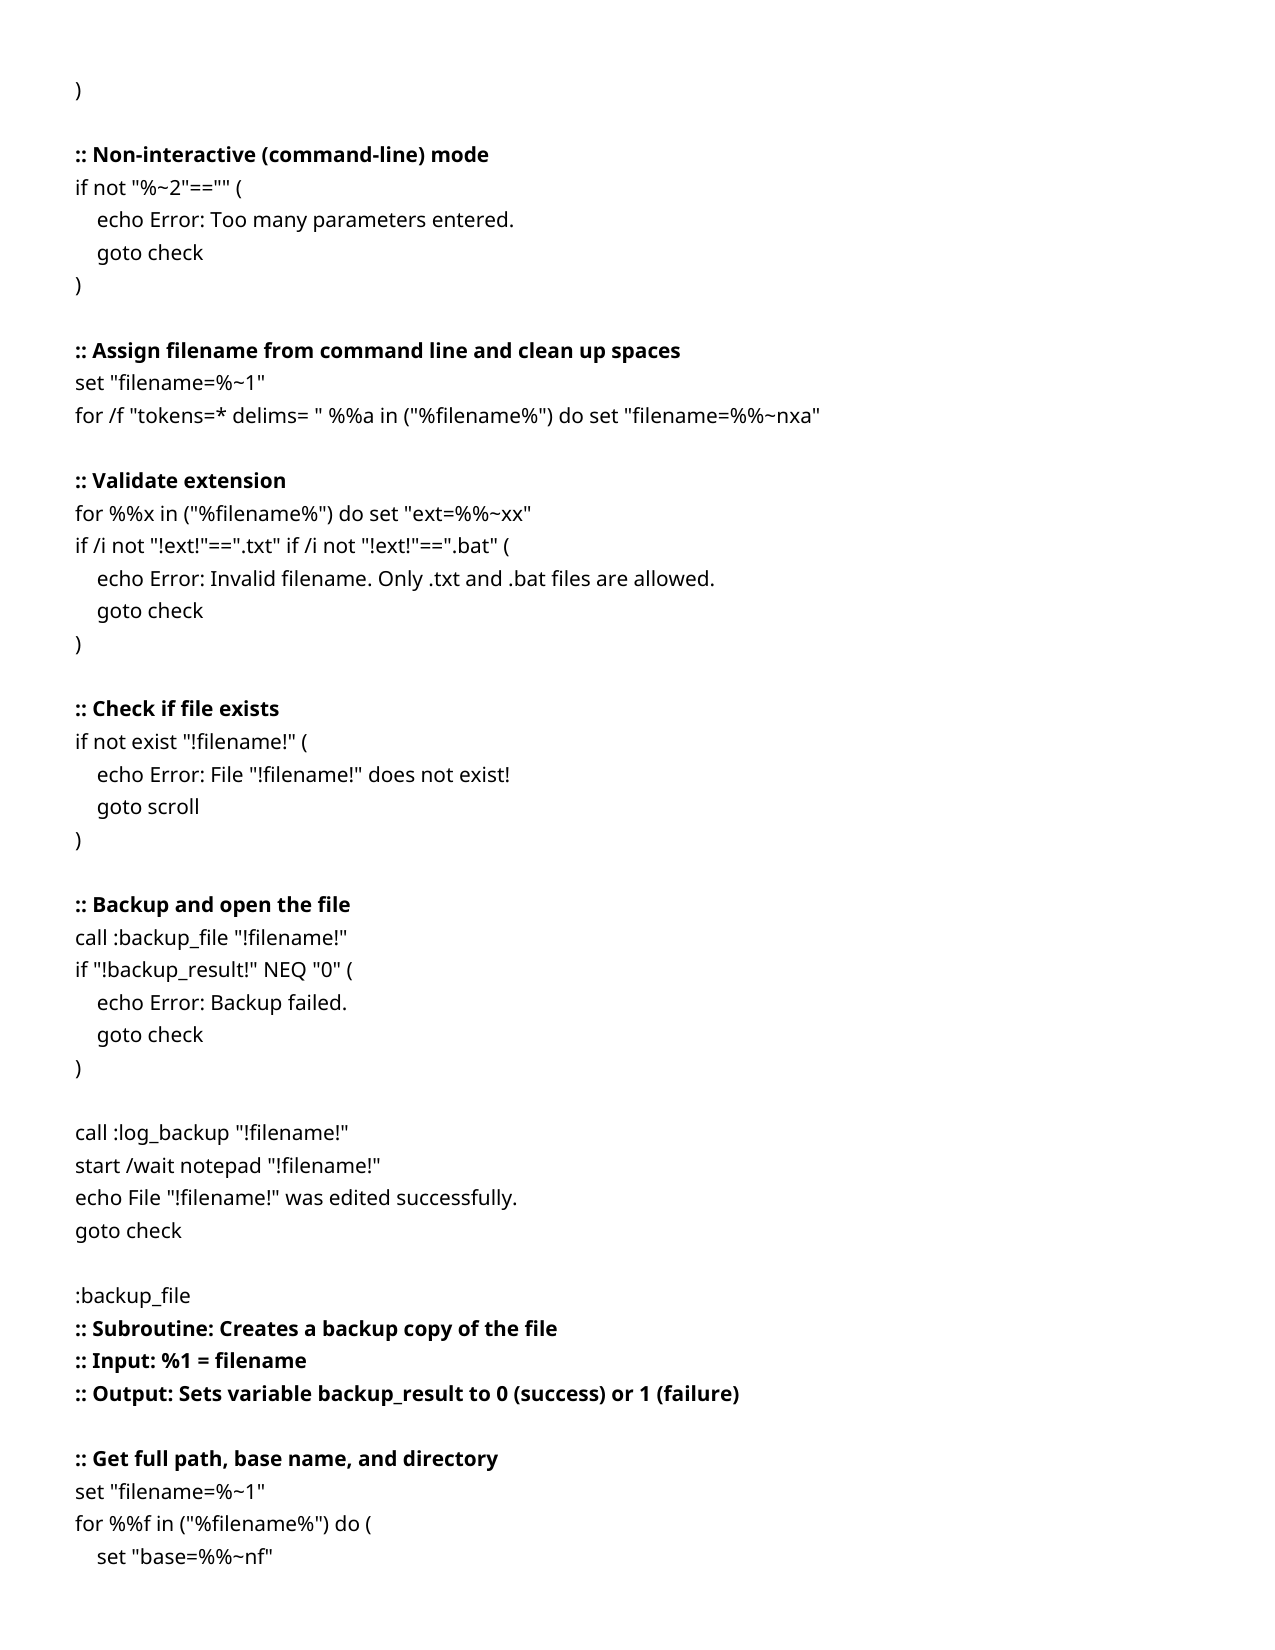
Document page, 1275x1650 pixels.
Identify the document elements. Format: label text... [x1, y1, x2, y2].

text goto scroll [75, 792, 1200, 821]
text for %%f in ("%filename%") do ( [75, 1509, 1200, 1538]
text set "filename=%~1" [75, 1477, 1200, 1505]
text if /i not "!ext!"==".txt" if /i not "!ext!"==".bat" ( [75, 531, 1200, 560]
text ) [75, 825, 1200, 853]
text if not exist "!filename!" ( [75, 727, 1200, 756]
text :: Input: %1 = filename [75, 1347, 1200, 1375]
text set "filename=%~1" [75, 368, 1200, 397]
text ) [75, 1053, 1200, 1082]
text :: Get full path, base name, and directory [75, 1444, 1200, 1473]
text echo Error: Invalid filename. Only .txt and .bat files are allowed. [75, 564, 1200, 592]
text goto check [75, 238, 1200, 266]
text :: Check if file exists [75, 694, 1200, 723]
text echo Error: Too many parameters entered. [75, 205, 1200, 234]
text :: Subroutine: Creates a backup copy of the file [75, 1314, 1200, 1342]
text goto check [75, 1216, 1200, 1244]
text goto check [75, 1021, 1200, 1049]
text :: Backup and open the file [75, 890, 1200, 918]
text start /wait notepad "!filename!" [75, 1151, 1200, 1179]
text goto check [75, 597, 1200, 625]
text :backup_file [75, 1281, 1200, 1310]
text :: Non-interactive (command-line) mode [75, 140, 1200, 169]
text for /f "tokens=* delims= " %%a in ("%filename%") do set "filename=%%~nxa" [75, 401, 1200, 429]
text for %%x in ("%filename%") do set "ext=%%~xx" [75, 499, 1200, 527]
text ) [75, 629, 1200, 658]
text ) [75, 271, 1200, 299]
text call :log_backup "!filename!" [75, 1118, 1200, 1147]
text if "!backup_result!" NEQ "0" ( [75, 955, 1200, 984]
text if not "%~2"=="" ( [75, 173, 1200, 201]
text echo Error: Backup failed. [75, 988, 1200, 1016]
text echo File "!filename!" was edited successfully. [75, 1183, 1200, 1212]
text :: Output: Sets variable backup_result to 0 (success) or 1 (failure) [75, 1379, 1200, 1408]
text :: Validate extension [75, 466, 1200, 495]
text call :backup_file "!filename!" [75, 923, 1200, 951]
text echo Error: File "!filename!" does not exist! [75, 760, 1200, 788]
text ) [75, 75, 1200, 103]
text :: Assign filename from command line and clean up spaces [75, 336, 1200, 364]
text set "base=%%~nf" [75, 1542, 1200, 1571]
